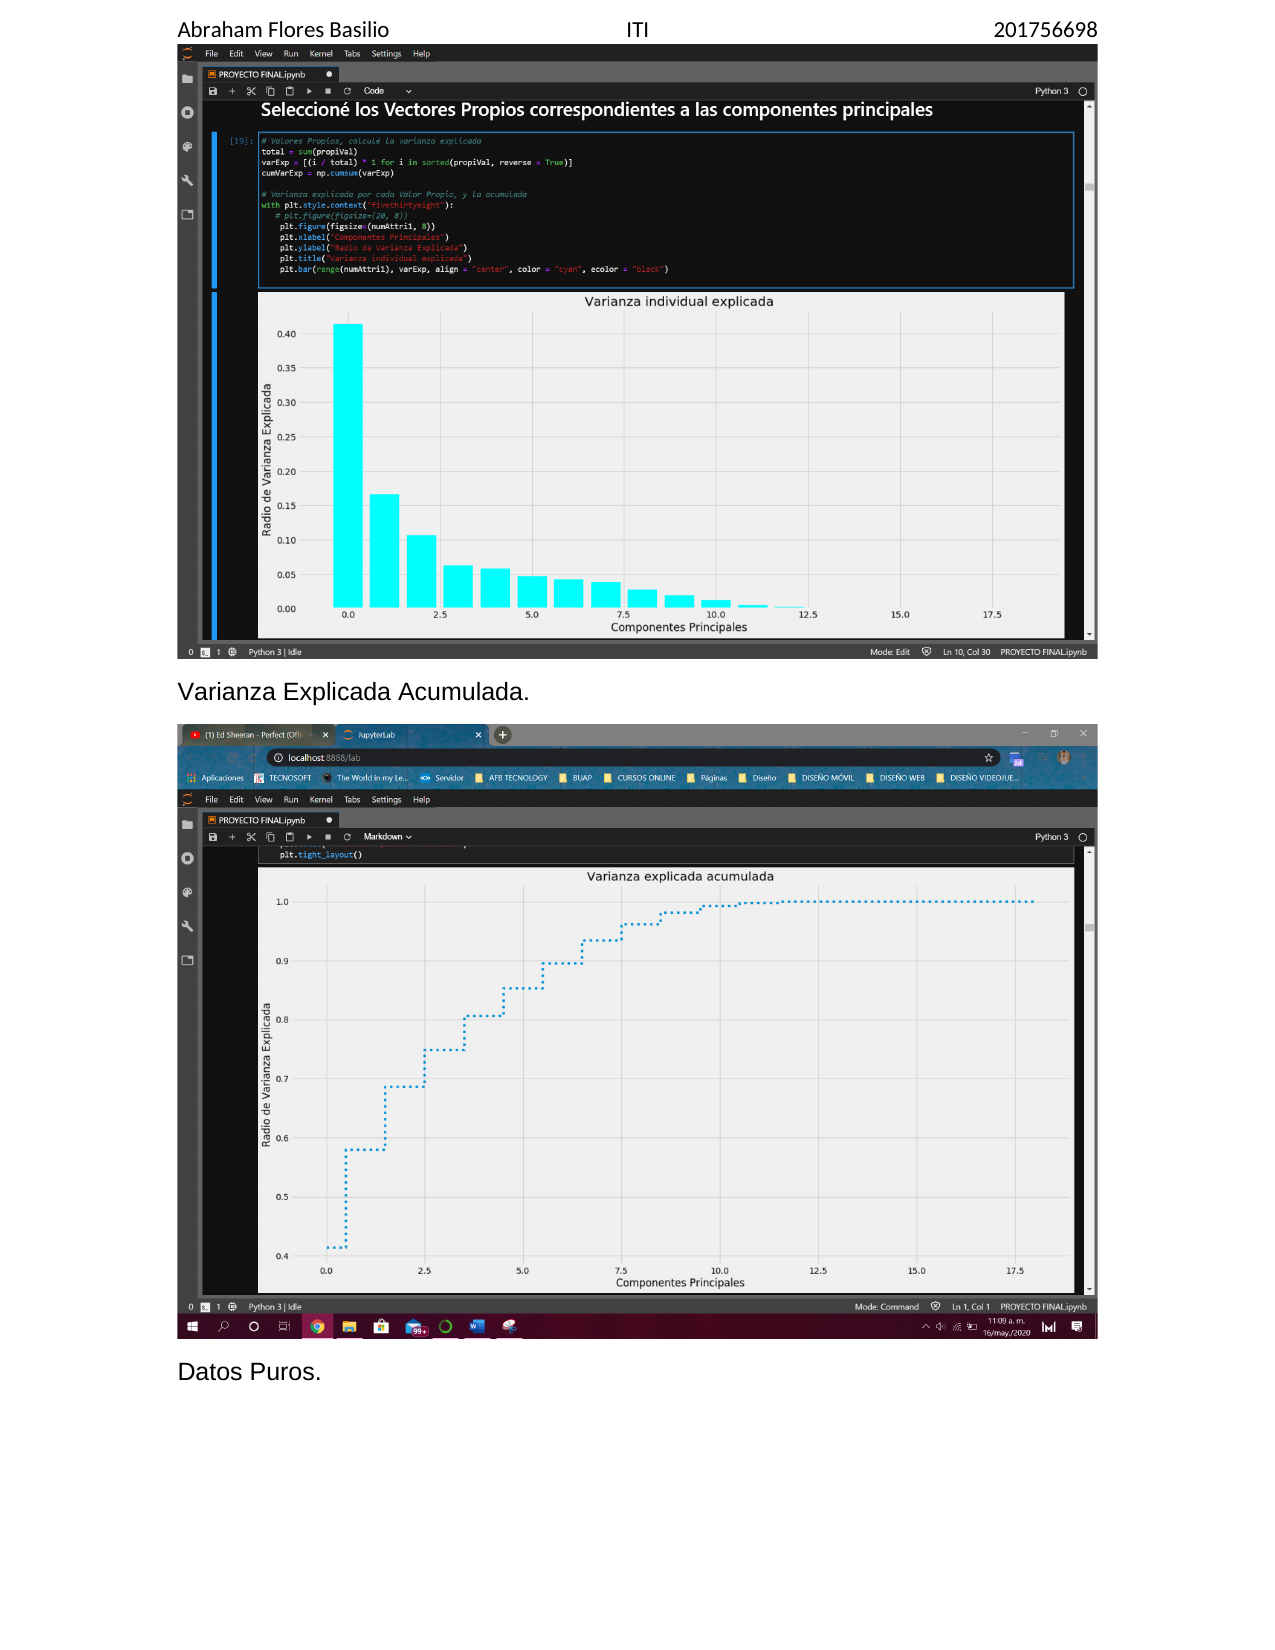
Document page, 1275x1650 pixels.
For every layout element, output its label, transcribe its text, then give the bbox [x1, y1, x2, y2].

text Varianza Explicada Acumulada. [177, 677, 1098, 706]
picture [177, 724, 1098, 1339]
text Datos Puros. [177, 1357, 1098, 1386]
picture [177, 44, 1098, 659]
